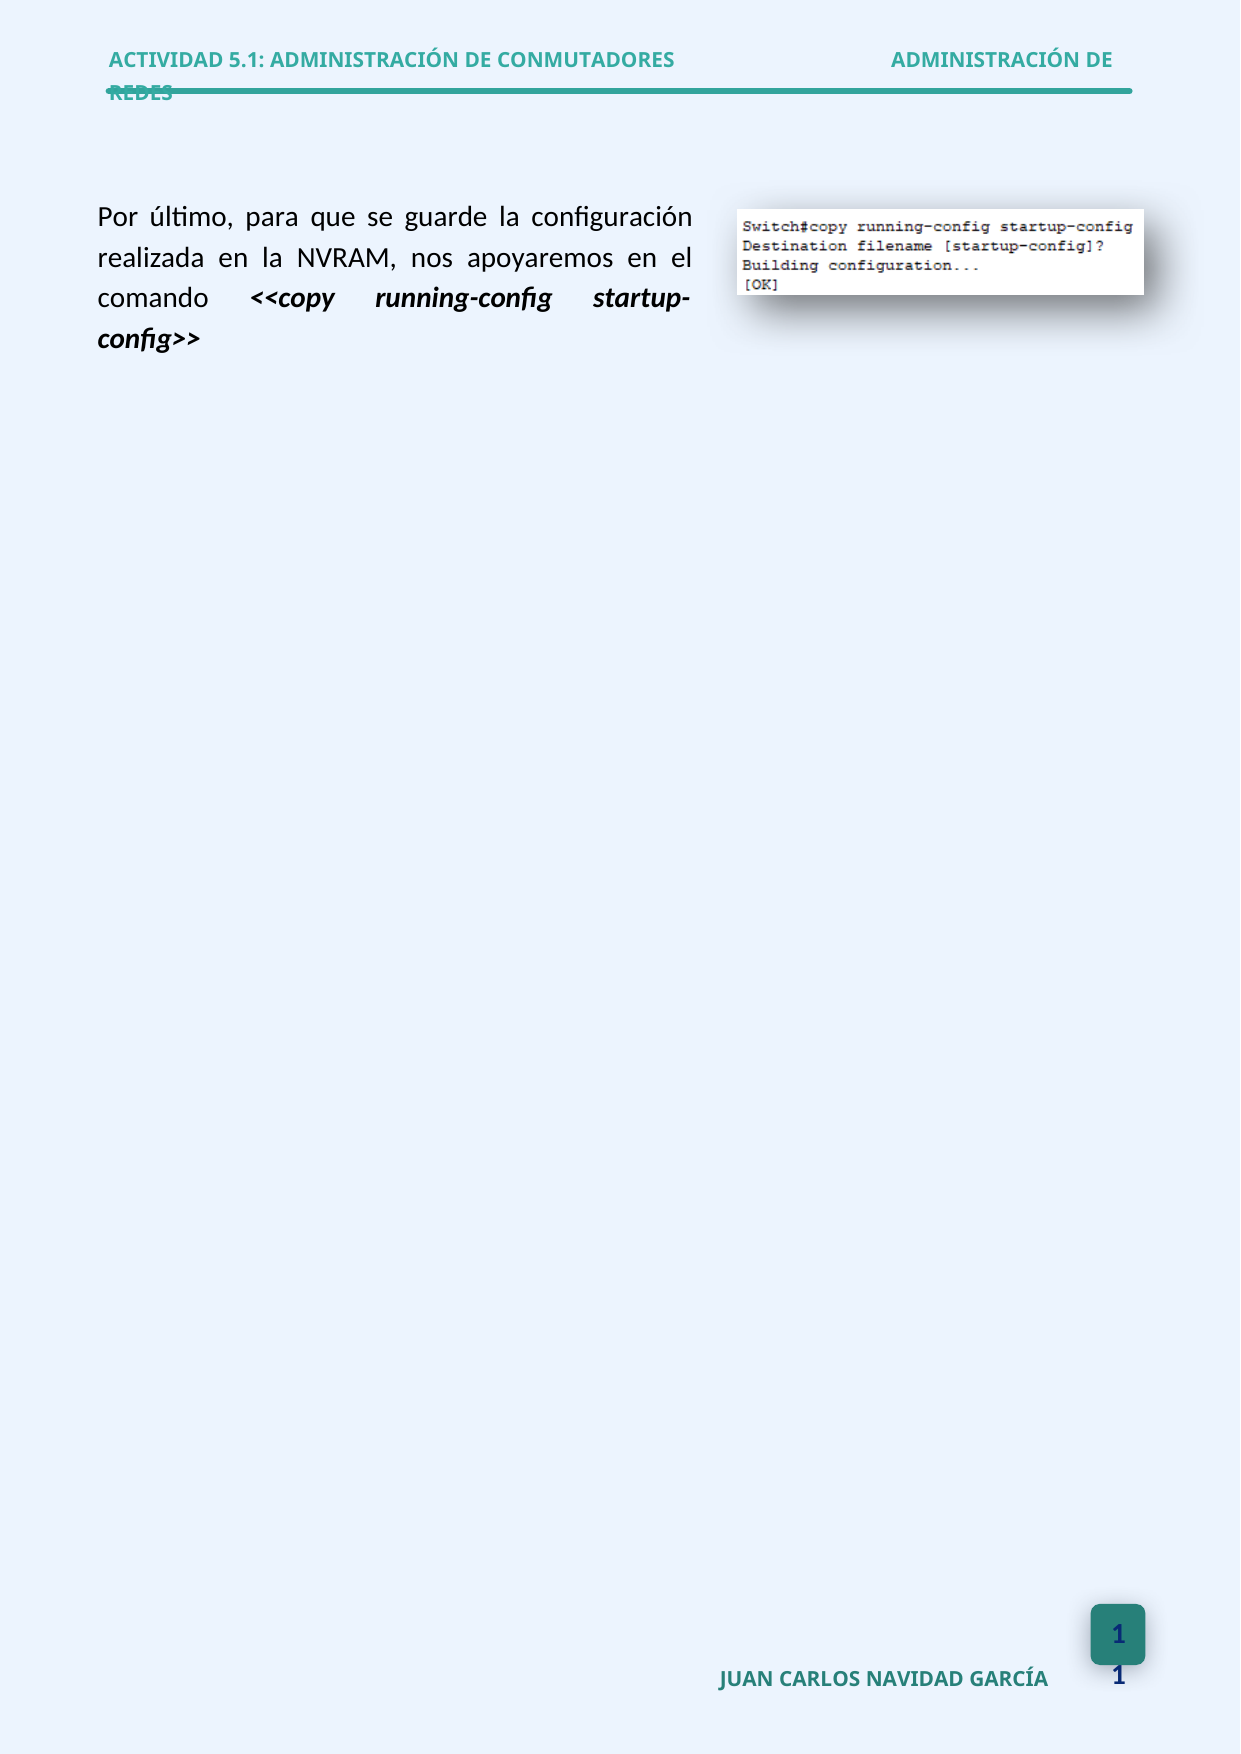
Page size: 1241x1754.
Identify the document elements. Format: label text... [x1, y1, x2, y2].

text Por último, para que se guarde la configuración realizada en la NVRAM, nos apoyaremos en el comando <<copy running-config startup-config>> [97, 198, 1122, 356]
picture [737, 209, 1144, 295]
